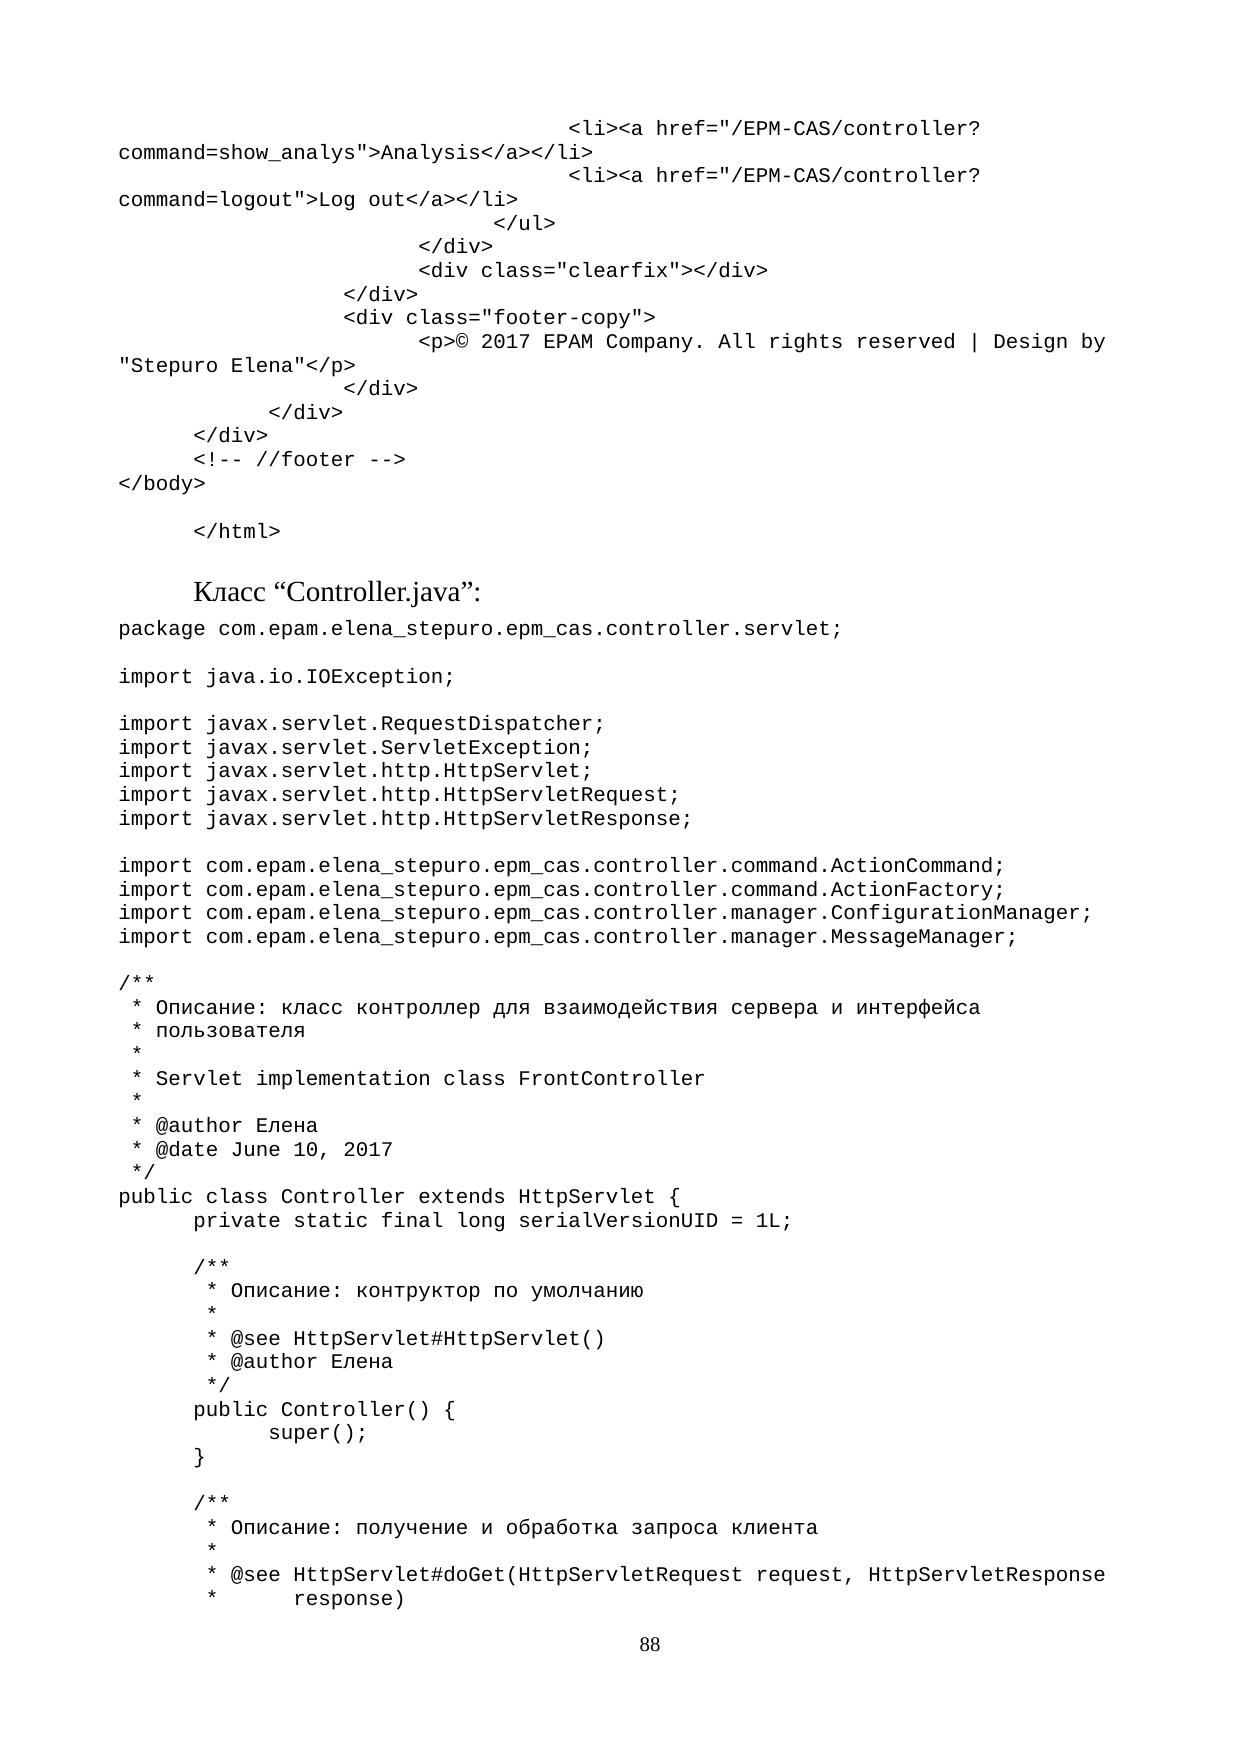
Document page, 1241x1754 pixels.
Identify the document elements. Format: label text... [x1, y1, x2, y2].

text * пользователя [118, 1020, 1181, 1044]
text import javax.servlet.ServletException; [118, 737, 1181, 760]
text </ul> [118, 213, 1181, 236]
text <!-- //footer --> [118, 449, 1181, 473]
text /** [118, 973, 1181, 997]
text * [118, 1541, 1181, 1564]
text } [118, 1446, 1181, 1470]
text Класс “Controller.java”: [118, 574, 1181, 607]
text </div> [118, 236, 1181, 260]
text */ [118, 1162, 1181, 1186]
text * @see HttpServlet#doGet(HttpServletRequest request, HttpServletResponse [118, 1564, 1181, 1588]
text import java.io.IOException; [118, 666, 1181, 689]
text * Servlet implementation class FrontController [118, 1068, 1181, 1091]
text </div> [118, 426, 1181, 449]
text <li><a href="/EPM-CAS/controller?command=show_analys">Analysis</a></li> [118, 118, 1181, 165]
text package com.epam.elena_stepuro.epm_cas.controller.servlet; [118, 618, 1181, 642]
text <div class="footer-copy"> [118, 307, 1181, 331]
text */ [118, 1375, 1181, 1399]
text </div> [118, 284, 1181, 307]
text /** [118, 1493, 1181, 1517]
text * Описание: контруктор по умолчанию [118, 1281, 1181, 1304]
text * @author Елена [118, 1351, 1181, 1375]
text import com.epam.elena_stepuro.epm_cas.controller.manager.MessageManager; [118, 926, 1181, 949]
text <p>© 2017 EPAM Company. All rights reserved | Design by "Stepuro Elena"</p> [118, 331, 1181, 378]
text </body> [118, 473, 1181, 496]
text <div class="clearfix"></div> [118, 260, 1181, 284]
text import com.epam.elena_stepuro.epm_cas.controller.command.ActionFactory; [118, 878, 1181, 902]
text * [118, 1304, 1181, 1328]
text public Controller() { [118, 1399, 1181, 1422]
text * [118, 1091, 1181, 1115]
text super(); [118, 1422, 1181, 1446]
text </div> [118, 378, 1181, 402]
text * Описание: класс контроллер для взаимодействия сервера и интерфейса [118, 997, 1181, 1020]
text * @date June 10, 2017 [118, 1139, 1181, 1162]
text /** [118, 1257, 1181, 1281]
text import javax.servlet.http.HttpServlet; [118, 760, 1181, 784]
text private static final long serialVersionUID = 1L; [118, 1209, 1181, 1233]
text import com.epam.elena_stepuro.epm_cas.controller.manager.ConfigurationManager; [118, 902, 1181, 926]
text </div> [118, 402, 1181, 426]
text import javax.servlet.http.HttpServletResponse; [118, 808, 1181, 831]
text * response) [118, 1588, 1181, 1612]
text * @author Елена [118, 1115, 1181, 1139]
text import javax.servlet.http.HttpServletRequest; [118, 784, 1181, 808]
text </html> [118, 521, 1181, 545]
text <li><a href="/EPM-CAS/controller?command=logout">Log out</a></li> [118, 165, 1181, 213]
text public class Controller extends HttpServlet { [118, 1186, 1181, 1209]
text import com.epam.elena_stepuro.epm_cas.controller.command.ActionCommand; [118, 855, 1181, 878]
text import javax.servlet.RequestDispatcher; [118, 713, 1181, 737]
text * @see HttpServlet#HttpServlet() [118, 1328, 1181, 1351]
text * Описание: получение и обработка запроса клиента [118, 1517, 1181, 1541]
text * [118, 1044, 1181, 1068]
